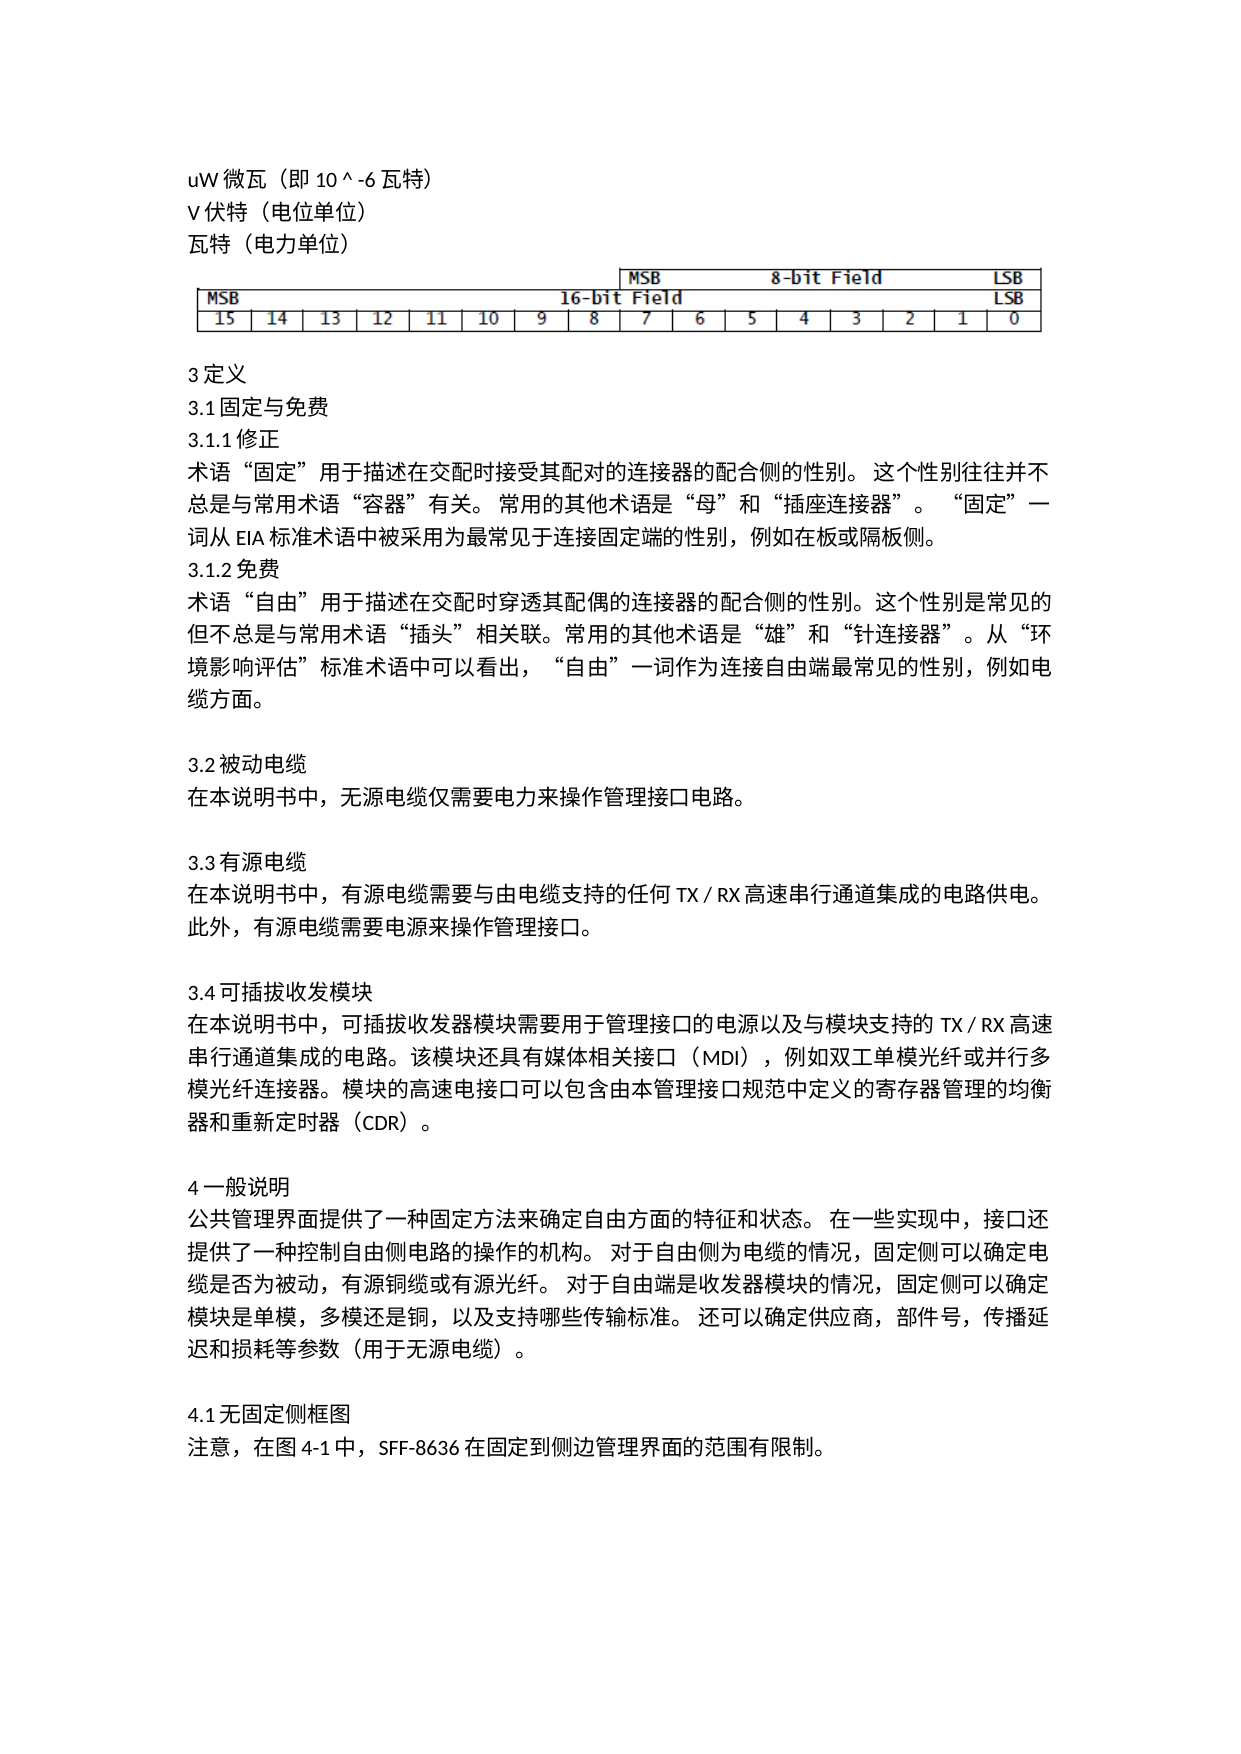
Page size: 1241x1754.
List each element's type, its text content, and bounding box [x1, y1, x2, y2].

text 公共管理界面提供了一种固定方法来确定自由方面的特征和状态。 在一些实现中，接口还提供了一种控制自由侧电路的操作的机构。 对于自由侧为电缆的情况，固定侧可以确定电缆是否为被动，有源铜缆或有源光纤。 对于自由端是收发器模块的情况，固定侧可以确定模块是单模，多模还是铜，以及支持哪些传输标准。 还可以确定供应商，部件号，传播延迟和损耗等参数（用于无源电缆）。 [187, 1202, 1053, 1364]
text 术语“自由”用于描述在交配时穿透其配偶的连接器的配合侧的性别。这个性别是常见的，但不总是与常用术语“插头”相关联。常用的其他术语是“雄”和“针连接器”。从“环境影响评估”标准术语中可以看出，“自由”一词作为连接自由端最常见的性别，例如电缆方面。 [187, 584, 1053, 714]
text 3.1固定与免费 [187, 389, 1053, 422]
text 术语“固定”用于描述在交配时接受其配对的连接器的配合侧的性别。 这个性别往往并不总是与常用术语“容器”有关。 常用的其他术语是“母”和“插座连接器”。 “固定”一词从EIA标准术语中被采用为最常见于连接固定端的性别，例如在板或隔板侧。 [187, 454, 1053, 552]
text 3.3有源电缆 [187, 844, 1053, 877]
text 瓦特（电力单位） [187, 227, 1053, 259]
text 4一般说明 [187, 1169, 1053, 1202]
text 在本说明书中，可插拔收发器模块需要用于管理接口的电源以及与模块支持的TX / RX高速串行通道集成的电路。该模块还具有媒体相关接口（MDI），例如双工单模光纤或并行多模光纤连接器。模块的高速电接口可以包含由本管理接口规范中定义的寄存器管理的均衡器和重新定时器（CDR）。 [187, 1007, 1053, 1137]
text V伏特（电位单位） [187, 194, 1053, 227]
text 3.4可插拔收发模块 [187, 974, 1053, 1007]
picture [187, 259, 1053, 341]
text 3.2被动电缆 [187, 747, 1053, 779]
text 4.1无固定侧框图 [187, 1397, 1053, 1429]
text 在本说明书中，无源电缆仅需要电力来操作管理接口电路。 [187, 779, 1053, 812]
text uW微瓦（即10 ^ -6瓦特） [187, 162, 1053, 194]
text 注意，在图4-1中，SFF-8636在固定到侧边管理界面的范围有限制。 [187, 1429, 1053, 1462]
text 3.1.1修正 [187, 422, 1053, 454]
text 3.1.2免费 [187, 552, 1053, 584]
text 在本说明书中，有源电缆需要与由电缆支持的任何TX / RX高速串行通道集成的电路供电。此外，有源电缆需要电源来操作管理接口。 [187, 877, 1053, 942]
text 3定义 [187, 357, 1053, 389]
